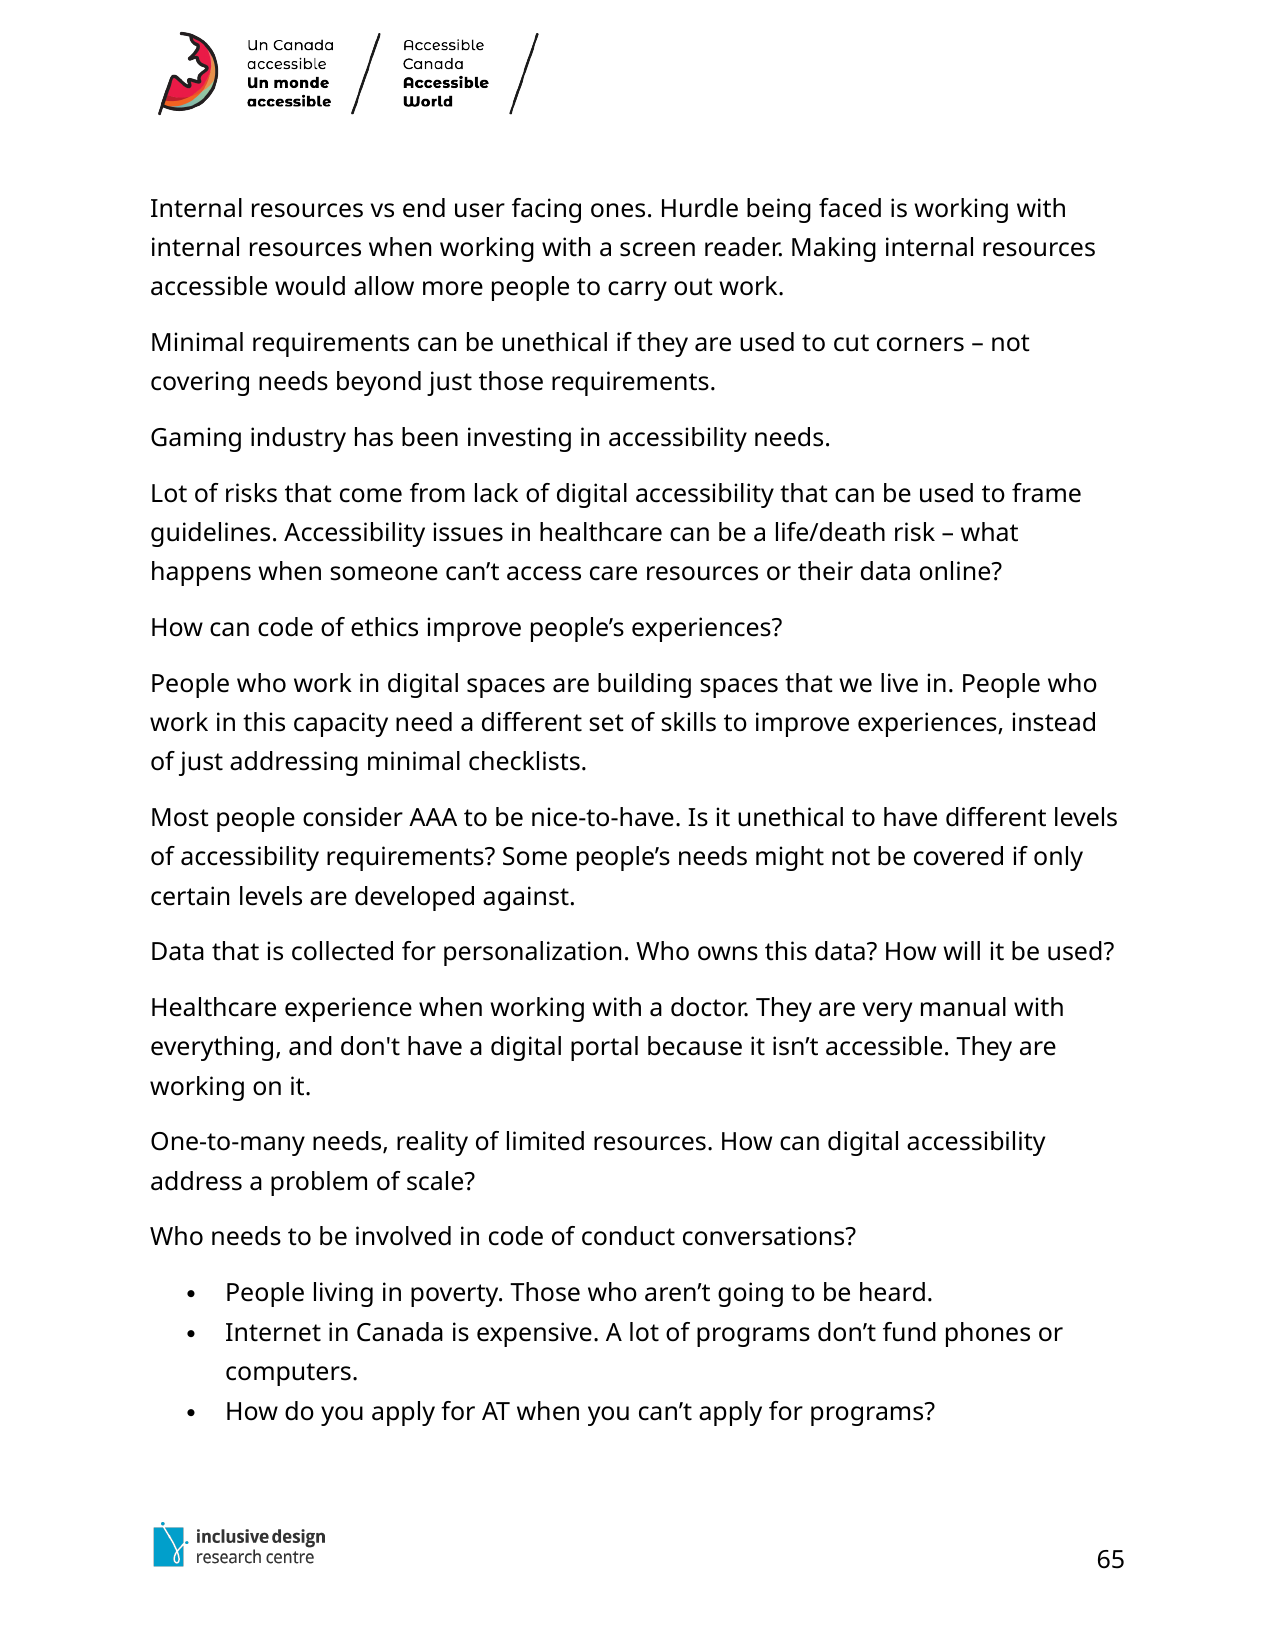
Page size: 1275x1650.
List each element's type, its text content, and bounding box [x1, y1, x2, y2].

list How do you apply for AT when you can’t apply for programs? [187, 1393, 1125, 1427]
text Lot of risks that come from lack of digital accessibility that can be used to frame guidelines. Accessibility issues in healthcare can be a life/death risk – what happens when someone can’t access care resources or their data online? [150, 476, 1125, 588]
text Most people consider AAA to be nice-to-have. Is it unethical to have different levels of accessibility requirements? Some people’s needs might not be covered if only certain levels are developed against. [150, 800, 1125, 912]
text How can code of ethics improve people’s experiences? [150, 610, 1125, 644]
text Who needs to be involved in code of conduct conversations? [150, 1219, 1125, 1253]
text People who work in digital spaces are building spaces that we live in. People who work in this capacity need a different set of skills to improve experiences, instead of just addressing minimal checklists. [150, 666, 1125, 778]
text Data that is collected for personalization. Who owns this data? How will it be used? [150, 934, 1125, 968]
picture [150, 1520, 340, 1583]
text Healthcare experience when working with a doctor. They are very manual with everything, and don't have a digital portal because it isn’t accessible. They are working on it. [150, 990, 1125, 1102]
list People living in poverty. Those who aren’t going to be heard. [187, 1275, 1125, 1309]
list Internet in Canada is expensive. A lot of programs don’t fund phones or computers. [187, 1314, 1125, 1388]
text One-to-many needs, reality of limited resources. How can digital accessibility address a problem of scale? [150, 1124, 1125, 1197]
text Gaming industry has been investing in accessibility needs. [150, 420, 1125, 454]
picture [150, 24, 546, 123]
text Internal resources vs end user facing ones. Hurdle being faced is working with internal resources when working with a screen reader. Making internal resources accessible would allow more people to carry out work. [150, 191, 1125, 303]
text Minimal requirements can be unethical if they are used to cut corners – not covering needs beyond just those requirements. [150, 325, 1125, 398]
